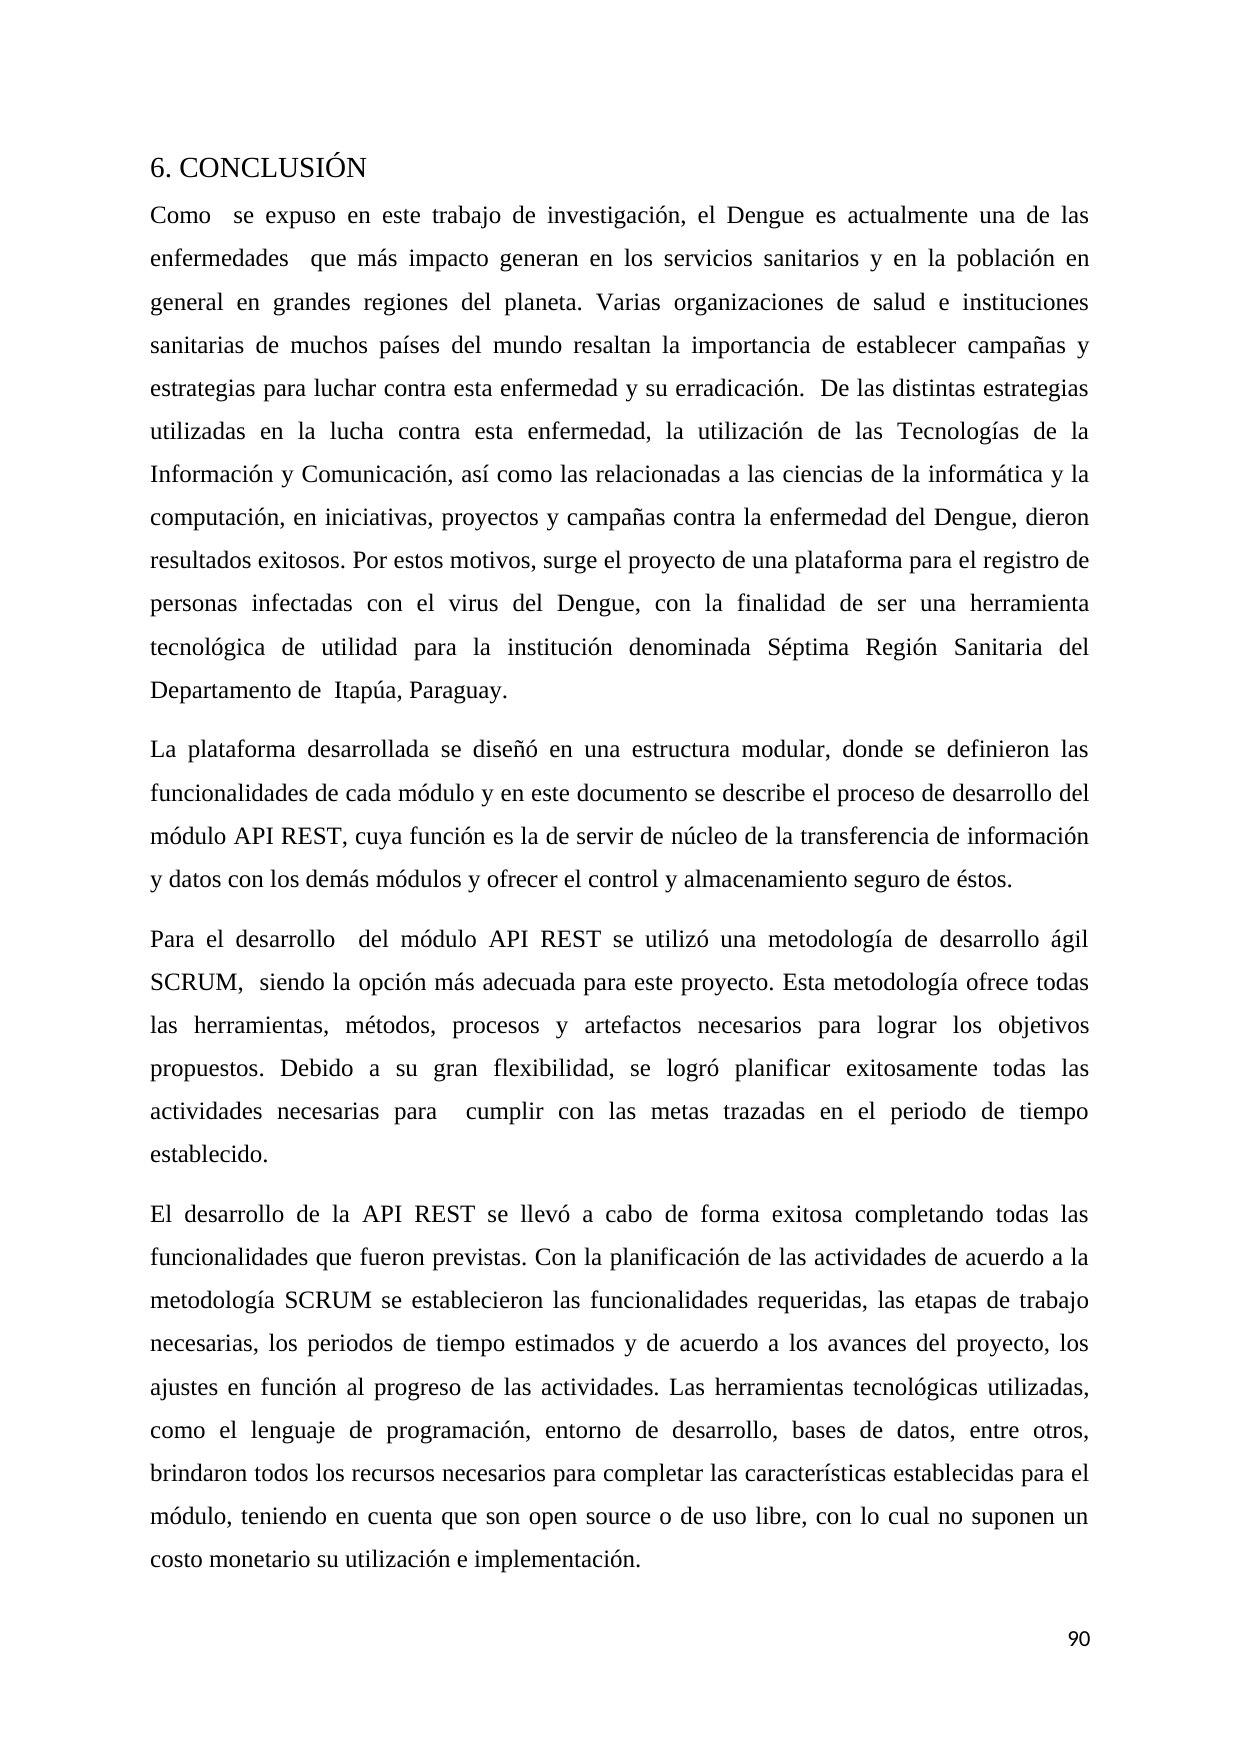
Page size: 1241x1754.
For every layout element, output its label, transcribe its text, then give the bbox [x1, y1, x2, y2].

text Para el desarrollo del módulo API REST se utilizó una metodología de desarrollo ágil SCRUM, siendo la opción más adecuada para este proyecto. Esta metodología ofrece todas las herramientas, métodos, procesos y artefactos necesarios para lograr los objetivos propuestos. Debido a su gran flexibilidad, se logró planificar exitosamente todas las actividades necesarias para cumplir con las metas trazadas en el periodo de tiempo establecido. [150, 924, 1090, 1168]
text Como se expuso en este trabajo de investigación, el Dengue es actualmente una de las enfermedades que más impacto generan en los servicios sanitarios y en la población en general en grandes regiones del planeta. Varias organizaciones de salud e instituciones sanitarias de muchos países del mundo resaltan la importancia de establecer campañas y estrategias para luchar contra esta enfermedad y su erradicación. De las distintas estrategias utilizadas en la lucha contra esta enfermedad, la utilización de las Tecnologías de la Información y Comunicación, así como las relacionadas a las ciencias de la informática y la computación, en iniciativas, proyectos y campañas contra la enfermedad del Dengue, dieron resultados exitosos. Por estos motivos, surge el proyecto de una plataforma para el registro de personas infectadas con el virus del Dengue, con la finalidad de ser una herramienta tecnológica de utilidad para la institución denominada Séptima Región Sanitaria del Departamento de Itapúa, Paraguay. [150, 200, 1090, 703]
text La plataforma desarrollada se diseñó en una estructura modular, donde se definieron las funcionalidades de cada módulo y en este documento se describe el proceso de desarrollo del módulo API REST, cuya función es la de servir de núcleo de la transferencia de información y datos con los demás módulos y ofrecer el control y almacenamiento seguro de éstos. [150, 734, 1090, 893]
text El desarrollo de la API REST se llevó a cabo de forma exitosa completando todas las funcionalidades que fueron previstas. Con la planificación de las actividades de acuerdo a la metodología SCRUM se establecieron las funcionalidades requeridas, las etapas de trabajo necesarias, los periodos de tiempo estimados y de acuerdo a los avances del proyecto, los ajustes en función al progreso de las actividades. Las herramientas tecnológicas utilizadas, como el lenguaje de programación, entorno de desarrollo, bases de datos, entre otros, brindaron todos los recursos necesarios para completar las características establecidas para el módulo, teniendo en cuenta que son open source o de uso libre, con lo cual no suponen un costo monetario su utilización e implementación. [150, 1199, 1090, 1573]
subtitle 6. CONCLUSIÓN [150, 150, 1090, 183]
